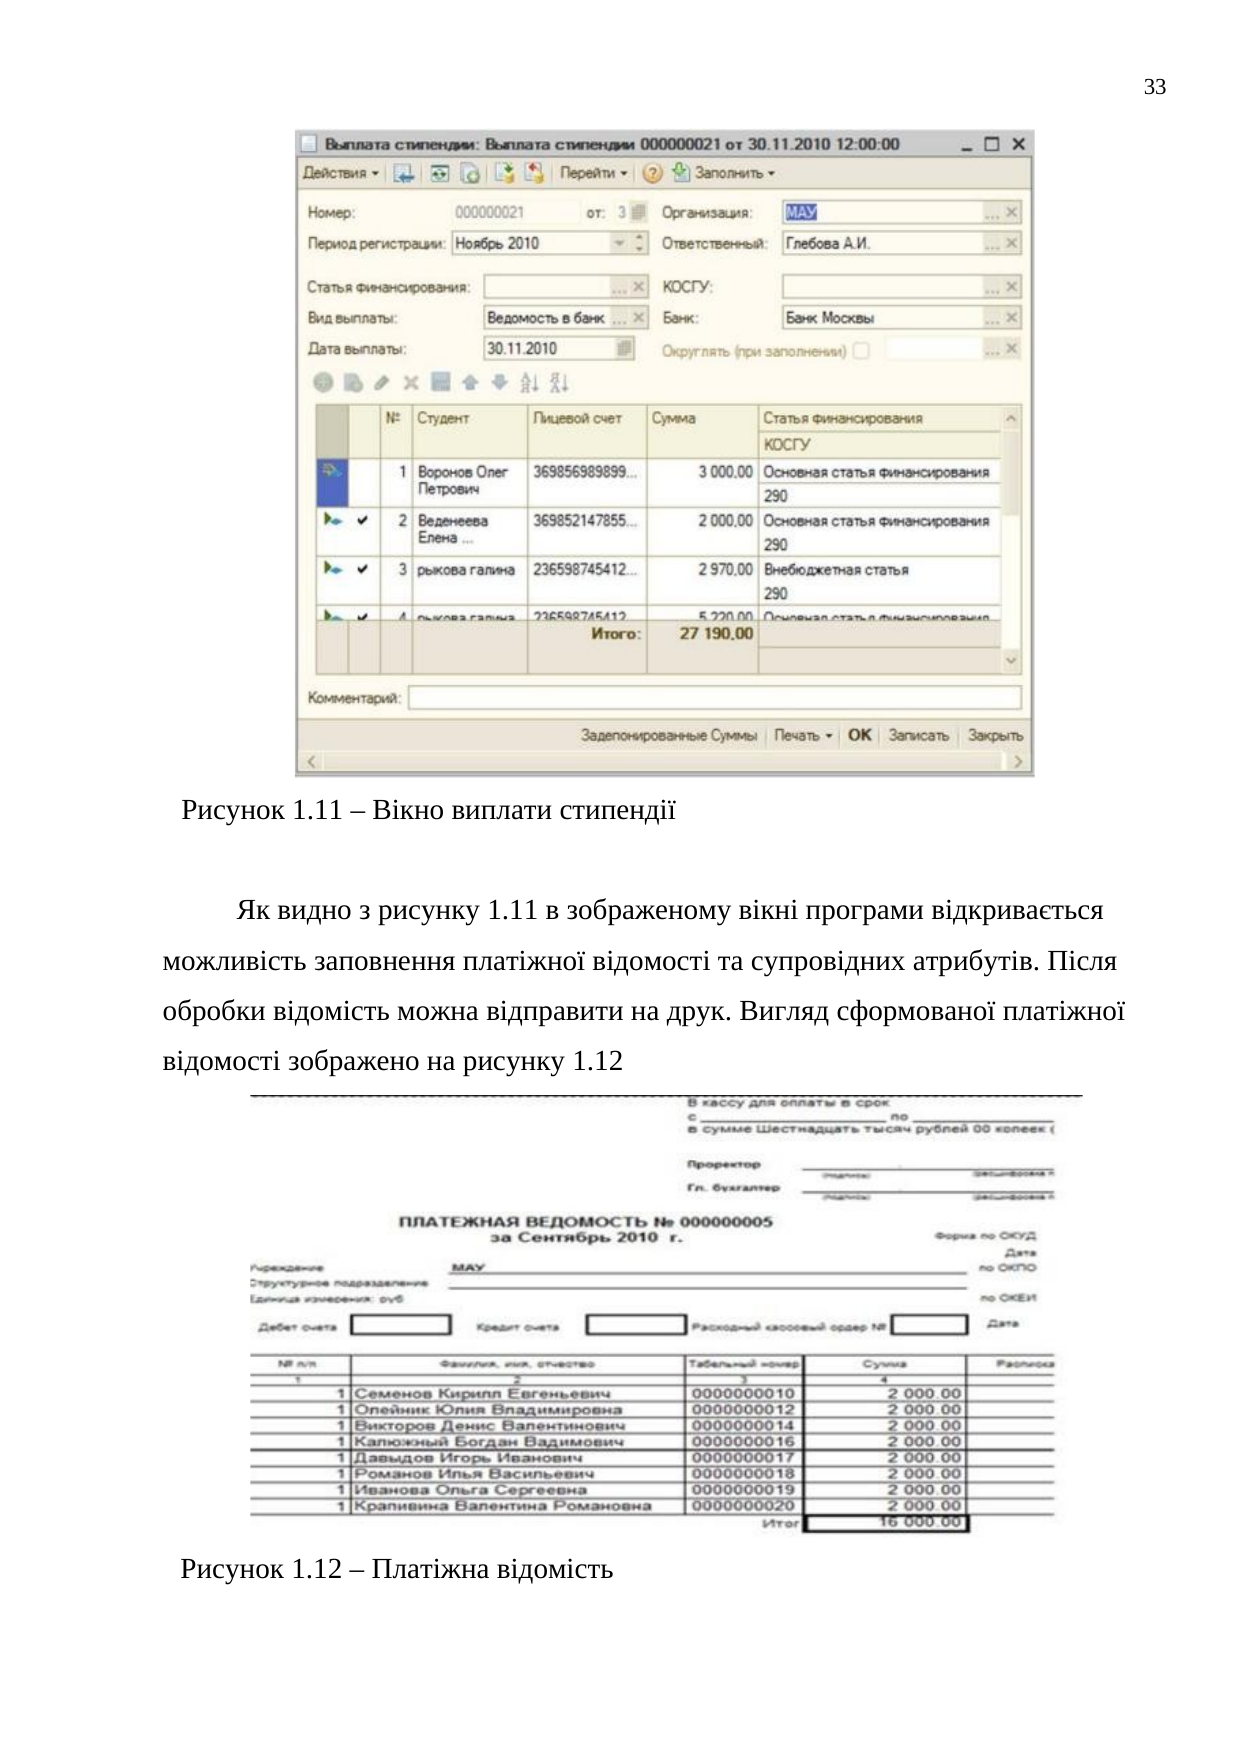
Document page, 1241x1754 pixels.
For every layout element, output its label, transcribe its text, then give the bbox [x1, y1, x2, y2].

text Рисунок 1.11 – Вікно виплати стипендії [181, 792, 1148, 826]
picture [294, 128, 1035, 778]
picture [250, 1095, 1083, 1539]
text Рисунок 1.12 – Платіжна відомість [180, 1552, 1148, 1585]
text Як видно з рисунку 1.11 в зображеному вікні програми відкривається можливість заповнення платіжної відомості та супровідних атрибутів. Після обробки відомість можна відправити на друк. Вигляд сформованої платіжної відомості зображено на рисунку 1.12 [162, 892, 1167, 1077]
